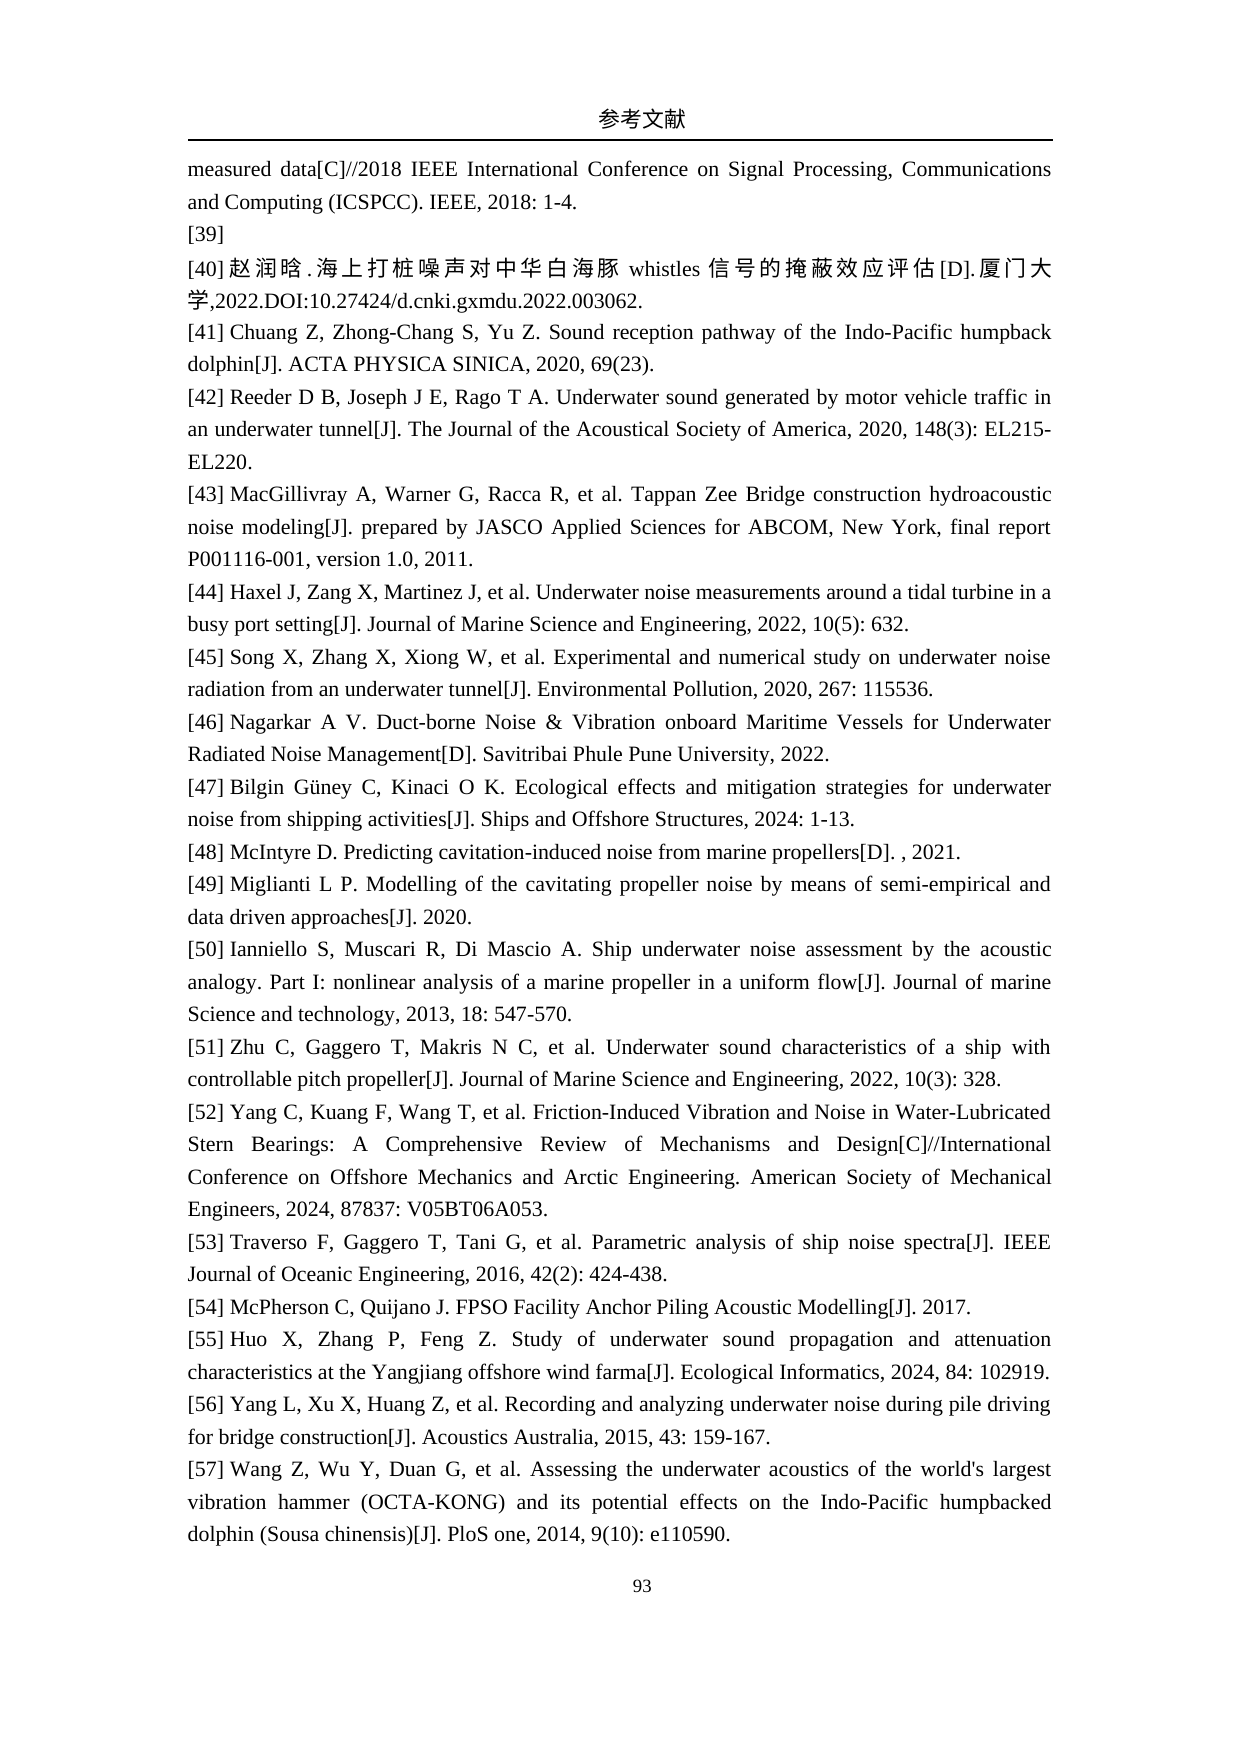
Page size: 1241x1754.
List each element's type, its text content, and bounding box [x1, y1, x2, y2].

list 赵润晗.海上打桩噪声对中华白海豚whistles信号的掩蔽效应评估[D].厦门大学,2022.DOI:10.27424/d.cnki.gxmdu.2022.003062. [187, 250, 1053, 315]
list Ianniello S, Muscari R, Di Mascio A. Ship underwater noise assessment by the acoustic analogy. Part I: nonlinear analysis of a marine propeller in a uniform flow[J]. Journal of marine Science and technology, 2013, 18: 547-570. [187, 933, 1053, 1030]
list Bilgin Güney C, Kinaci O K. Ecological effects and mitigation strategies for underwater noise from shipping activities[J]. Ships and Offshore Structures, 2024: 1-13. [187, 770, 1053, 835]
list MacGillivray A, Warner G, Racca R, et al. Tappan Zee Bridge construction hydroacoustic noise modeling[J]. prepared by JASCO Applied Sciences for ABCOM, New York, final report P001116-001, version 1.0, 2011. [187, 478, 1053, 575]
list Wang Z, Wu Y, Duan G, et al. Assessing the underwater acoustics of the world's largest vibration hammer (OCTA-KONG) and its potential effects on the Indo-Pacific humpbacked dolphin (Sousa chinensis)[J]. PloS one, 2014, 9(10): e110590. [187, 1500, 1053, 1550]
list Traverso F, Gaggero T, Tani G, et al. Parametric analysis of ship noise spectra[J]. IEEE Journal of Oceanic Engineering, 2016, 42(2): 424-438. [187, 1225, 1053, 1290]
list Song X, Zhang X, Xiong W, et al. Experimental and numerical study on underwater noise radiation from an underwater tunnel[J]. Environmental Pollution, 2020, 267: 115536. [187, 640, 1053, 705]
list Zhu C, Gaggero T, Makris N C, et al. Underwater sound characteristics of a ship with controllable pitch propeller[J]. Journal of Marine Science and Engineering, 2022, 10(3): 328. [187, 1030, 1053, 1095]
list Wang Z, Wu Y, Duan G, et al. Assessing the underwater acoustics of the world's largest vibration hammer (OCTA-KONG) and its potential effects on the Indo-Pacific humpbacked dolphin (Sousa chinensis)[J]. PloS one, 2014, 9(10): e110590. [187, 1453, 1053, 1499]
list Chuang Z, Zhong-Chang S, Yu Z. Sound reception pathway of the Indo-Pacific humpback dolphin[J]. ACTA PHYSICA SINICA, 2020, 69(23). [187, 315, 1053, 380]
list Yang L, Xu X, Huang Z, et al. Recording and analyzing underwater noise during pile driving for bridge construction[J]. Acoustics Australia, 2015, 43: 159-167. [187, 1388, 1053, 1453]
list McPherson C, Quijano J. FPSO Facility Anchor Piling Acoustic Modelling[J]. 2017. [187, 1290, 1053, 1323]
list Huo X, Zhang P, Feng Z. Study of underwater sound propagation and attenuation characteristics at the Yangjiang offshore wind farma[J]. Ecological Informatics, 2024, 84: 102919. [187, 1323, 1053, 1388]
list Miglianti L P. Modelling of the cavitating propeller noise by means of semi-empirical and data driven approaches[J]. 2020. [187, 868, 1053, 933]
list Nagarkar A V. Duct-borne Noise & Vibration onboard Maritime Vessels for Underwater Radiated Noise Management[D]. Savitribai Phule Pune University, 2022. [187, 705, 1053, 770]
list Reeder D B, Joseph J E, Rago T A. Underwater sound generated by motor vehicle traffic in an underwater tunnel[J]. The Journal of the Acoustical Society of America, 2020, 148(3): EL215-EL220. [187, 380, 1053, 478]
list Haxel J, Zang X, Martinez J, et al. Underwater noise measurements around a tidal turbine in a busy port setting[J]. Journal of Marine Science and Engineering, 2022, 10(5): 632. [187, 575, 1053, 640]
list Yang C, Kuang F, Wang T, et al. Friction-Induced Vibration and Noise in Water-Lubricated Stern Bearings: A Comprehensive Review of Mechanisms and Design[C]//International Conference on Offshore Mechanics and Arctic Engineering. American Society of Mechanical Engineers, 2024, 87837: V05BT06A053. [187, 1095, 1053, 1225]
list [187, 153, 1053, 218]
list McIntyre D. Predicting cavitation-induced noise from marine propellers[D]. , 2021. [187, 835, 1053, 868]
